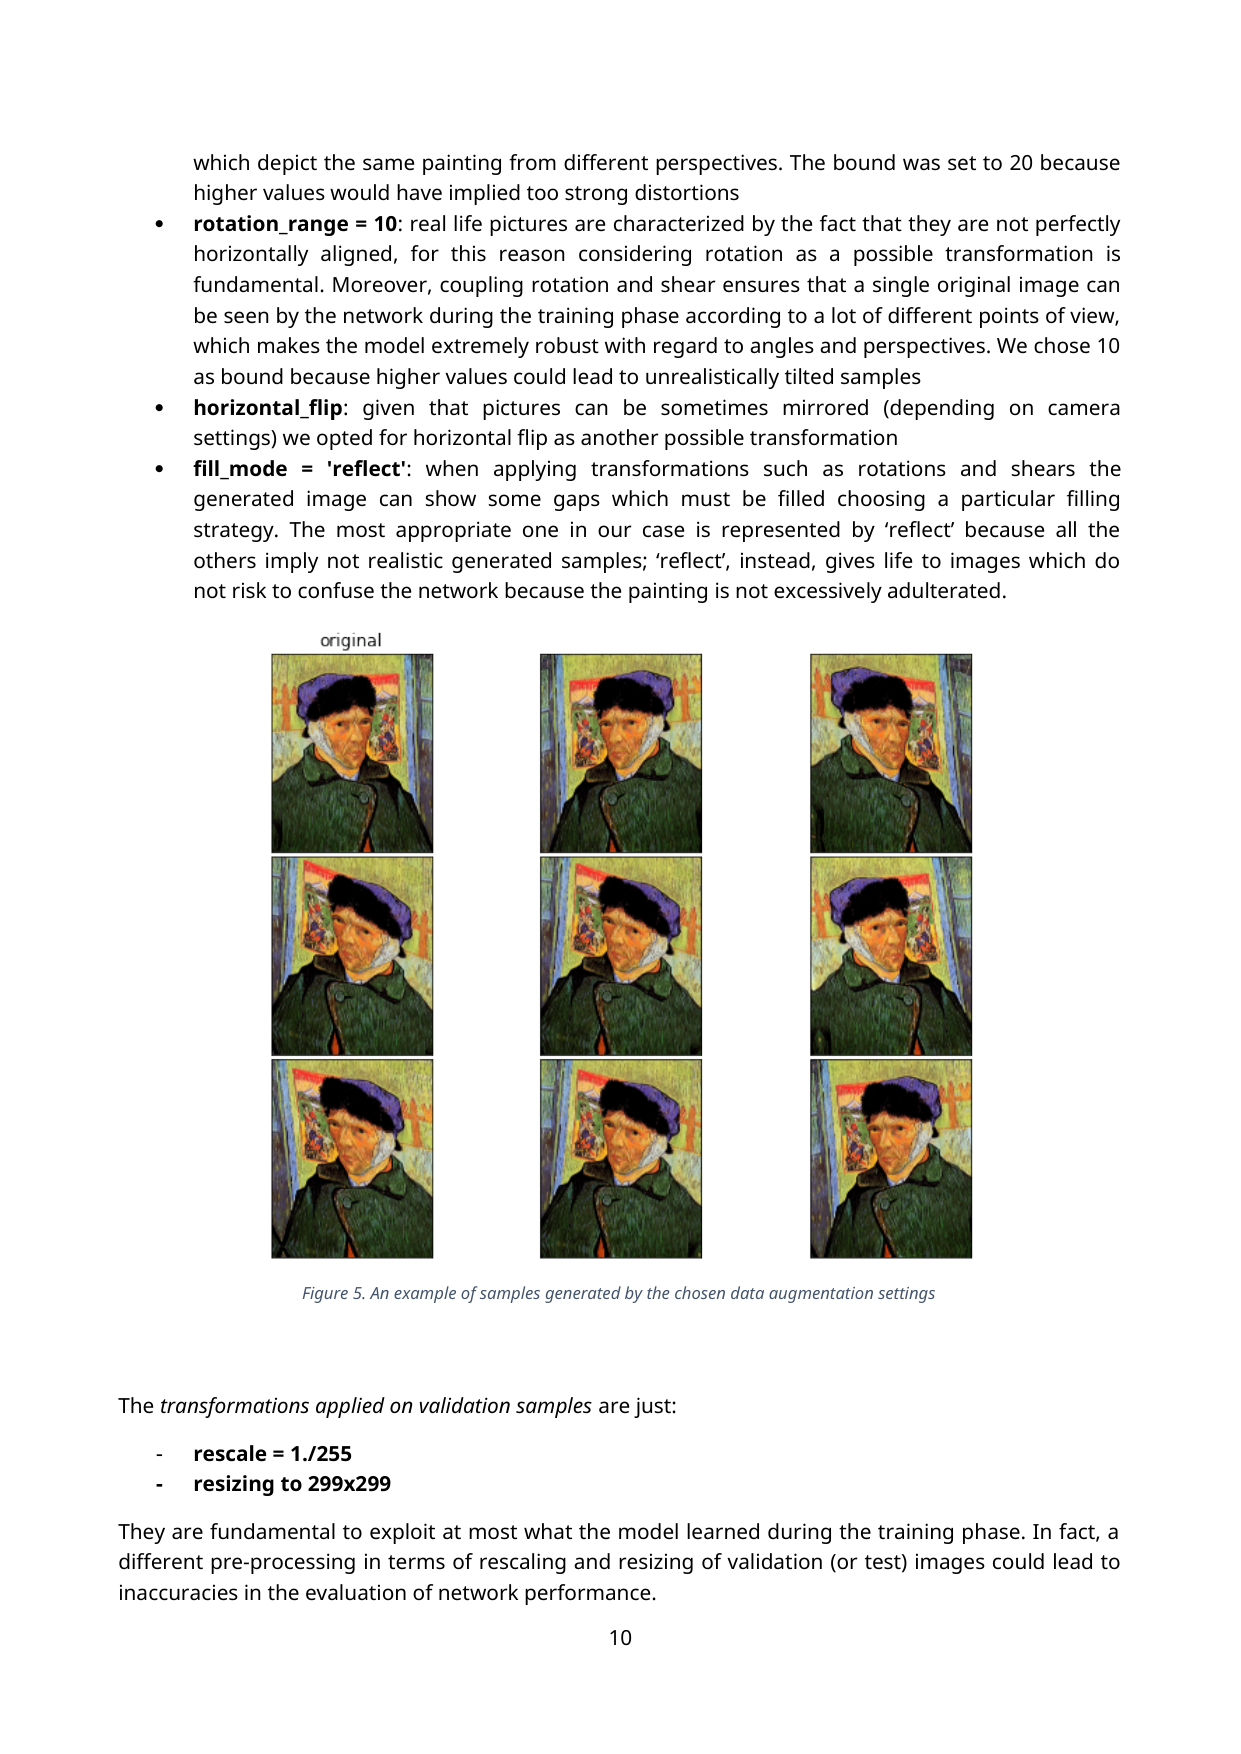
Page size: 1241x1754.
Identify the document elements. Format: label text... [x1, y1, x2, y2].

list resizing to 299x299 [156, 1469, 1122, 1498]
list rescale = 1./255 [156, 1439, 1122, 1467]
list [156, 148, 1122, 207]
picture [256, 623, 981, 1273]
list horizontal_flip: given that pictures can be sometimes mirrored (depending on camera settings) we opted for horizontal flip as another possible transformation [156, 393, 1122, 452]
list fill_mode = 'reflect': when applying transformations such as rotations and shears the generated image can show some gaps which must be filled choosing a particular filling strategy. The most appropriate one in our case is represented by ‘reflect’ because all the others imply not realistic generated samples; ‘reflect’, instead, gives life to images which do not risk to confuse the network because the painting is not excessively adulterated. [156, 454, 1122, 605]
list rotation_range = 10: real life pictures are characterized by the fact that they are not perfectly horizontally aligned, for this reason considering rotation as a possible transformation is fundamental. Moreover, coupling rotation and shear ensures that a single original image can be seen by the network during the training phase according to a lot of different points of view, which makes the model extremely robust with regard to angles and perspectives. We chose 10 as bound because higher values could lead to unrealistically tilted samples [156, 209, 1122, 390]
text They are fundamental to exploit at most what the model learned during the training phase. In fact, a different pre-processing in terms of rescaling and resizing of validation (or test) images could lead to inaccuracies in the evaluation of network performance. [118, 1517, 1122, 1607]
text The transformations applied on validation samples are just: [118, 1392, 1122, 1420]
